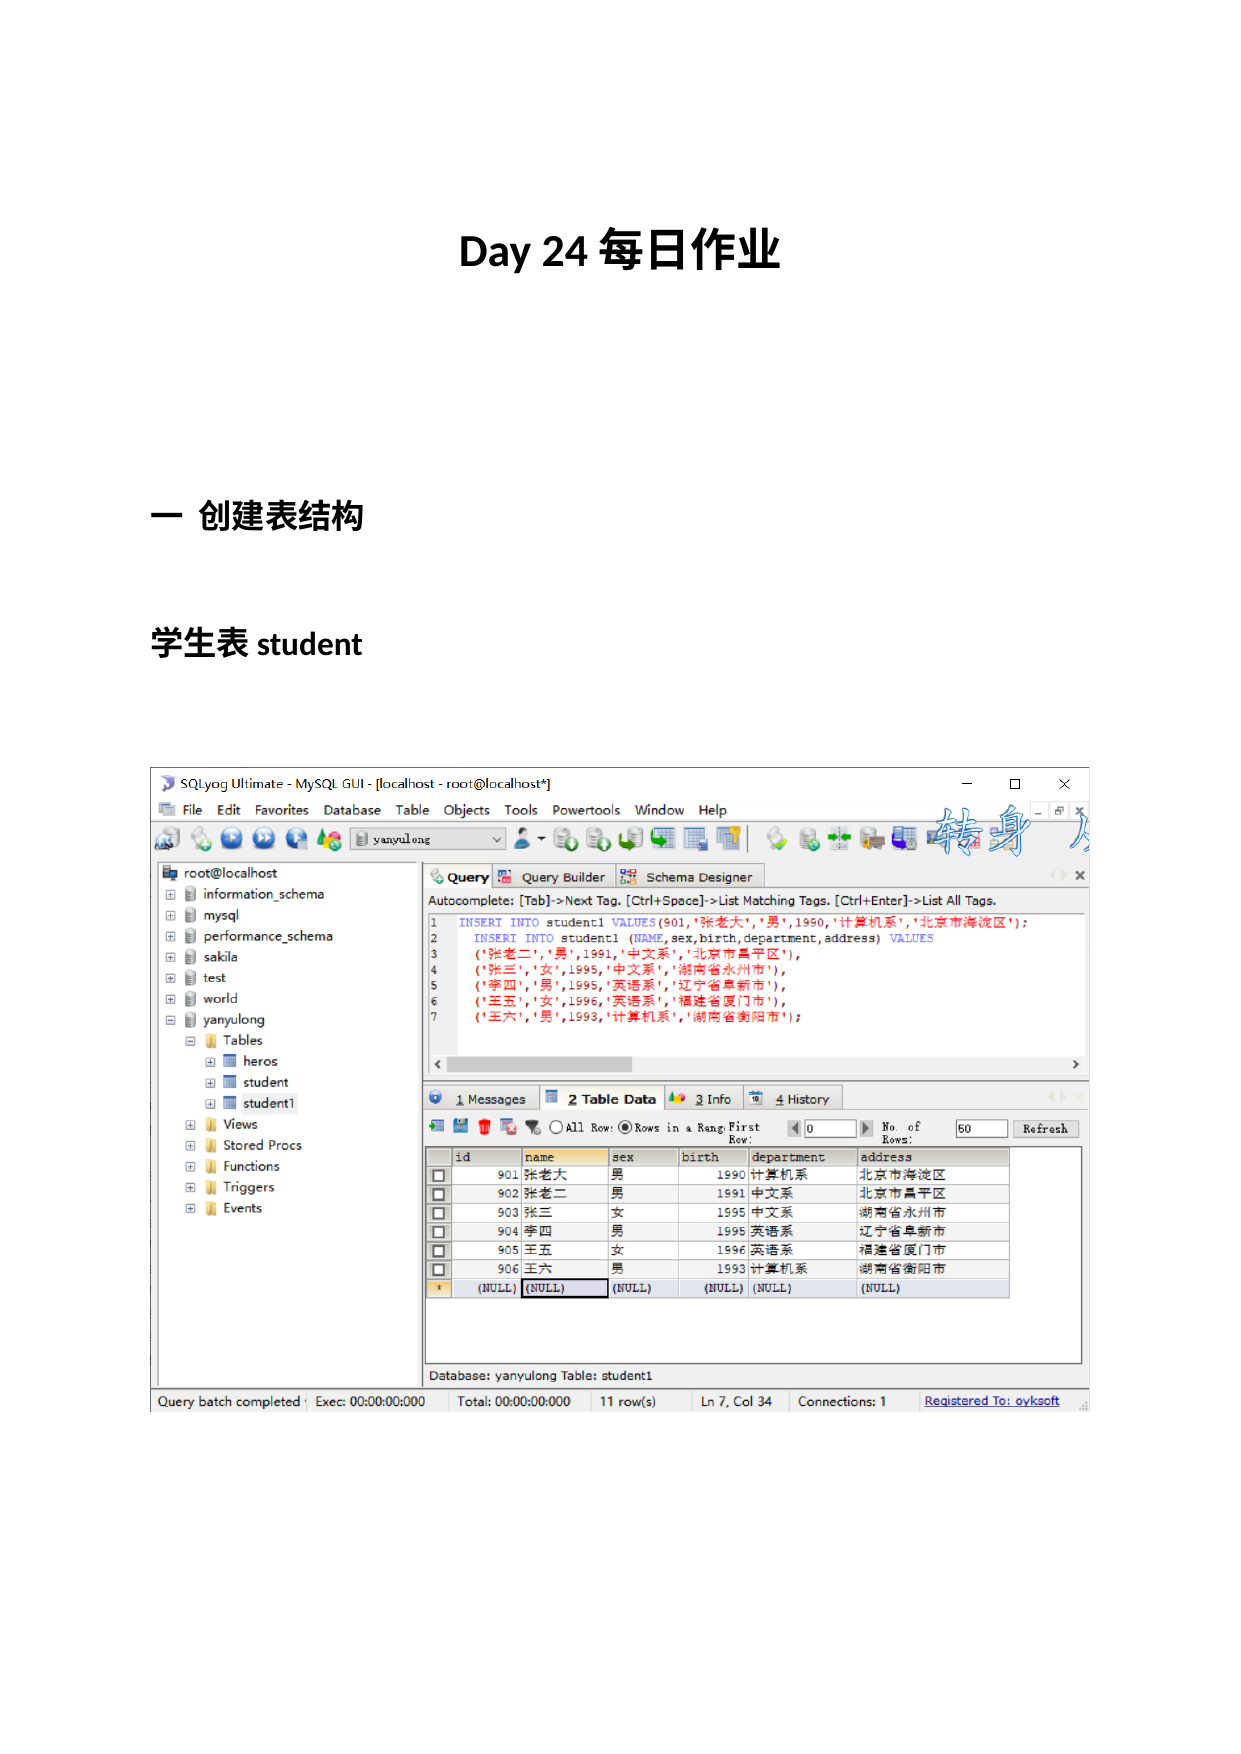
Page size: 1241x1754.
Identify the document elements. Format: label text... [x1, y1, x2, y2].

picture [150, 767, 1090, 1412]
subtitle 一 创建表结构 [150, 482, 1090, 547]
subtitle 学生表student [150, 608, 1090, 673]
subtitle Day 24 每日作业 [150, 197, 1090, 295]
